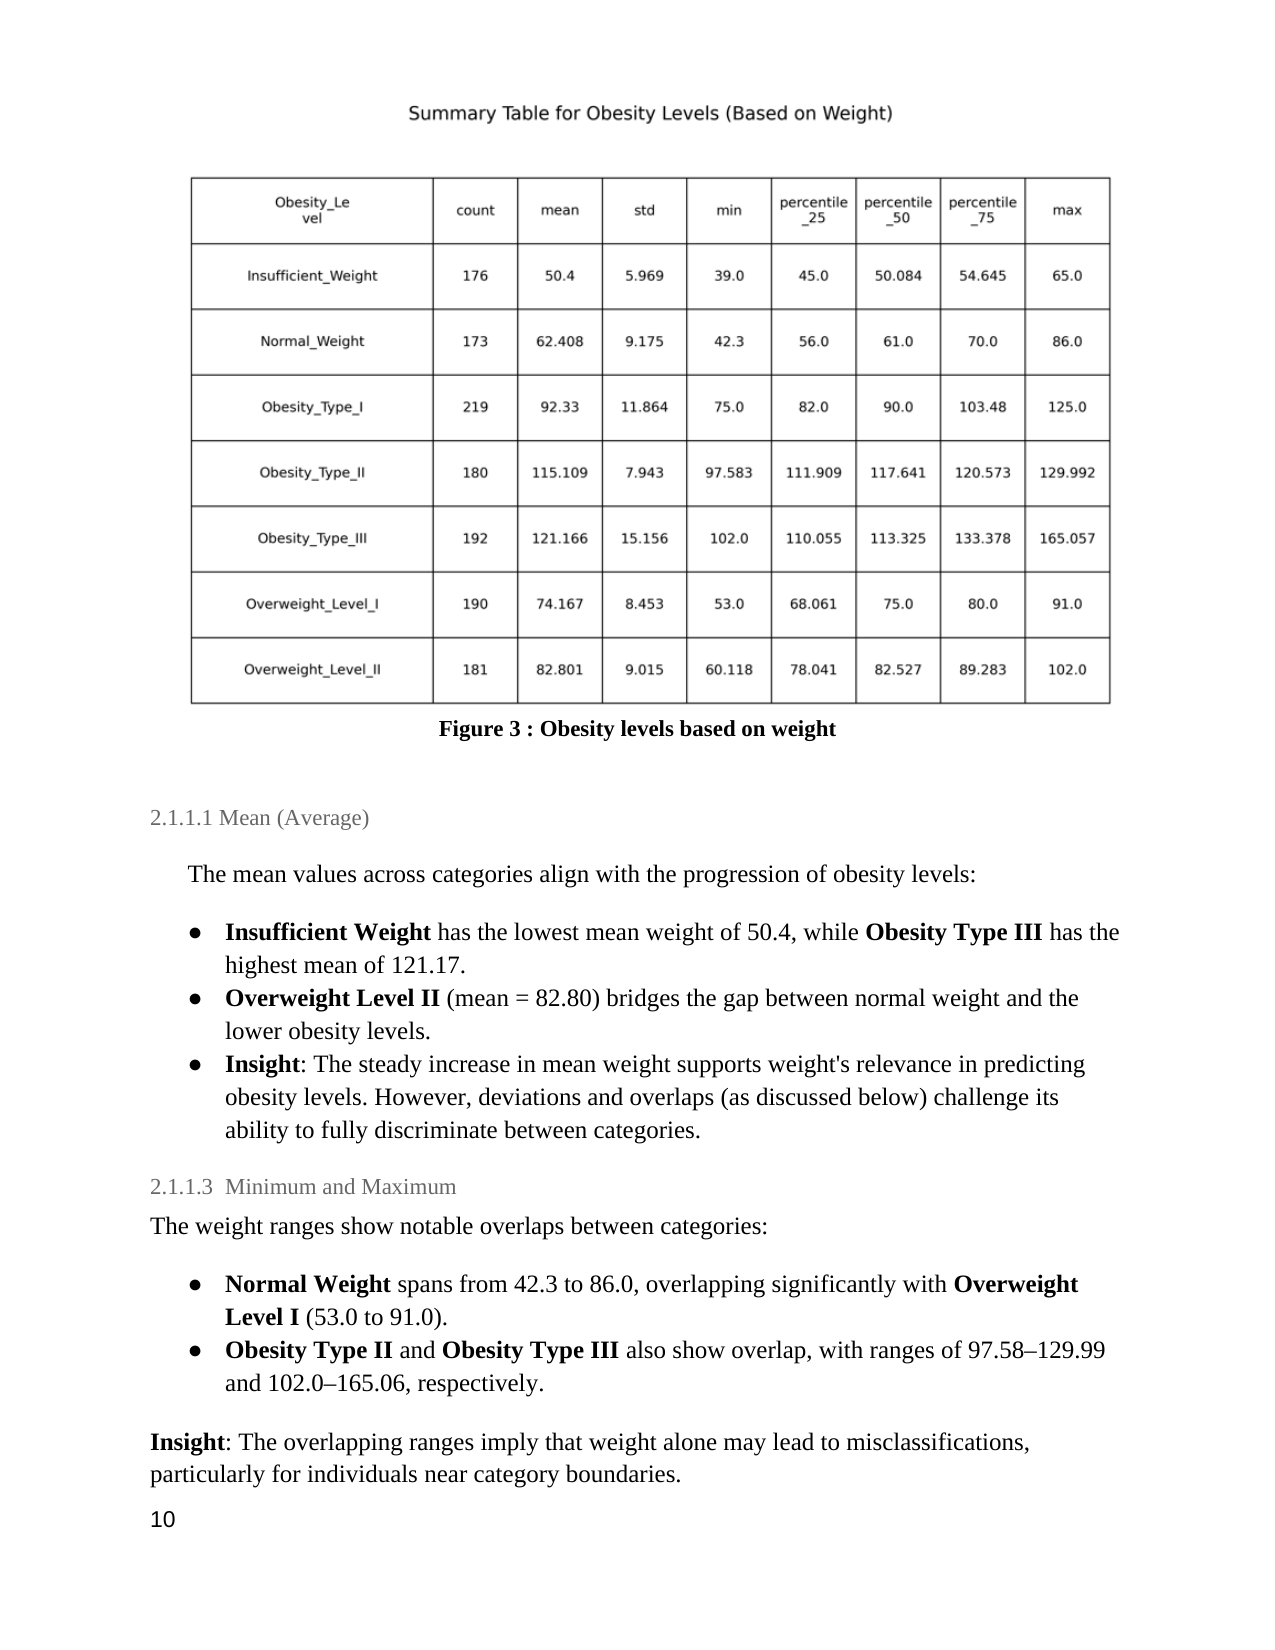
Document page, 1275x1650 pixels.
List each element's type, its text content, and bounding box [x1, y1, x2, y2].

list Obesity Type II and Obesity Type III also show overlap, with ranges of 97.58–129.99 and 102.0–165.06, respectively. [187, 1336, 1125, 1397]
subtitle 2.1.1.1 Mean (Average) [150, 803, 1125, 830]
text The mean values across categories align with the progression of obesity levels: [187, 859, 1125, 887]
picture [150, 105, 1125, 712]
list Normal Weight spans from 42.3 to 86.0, overlapping significantly with Overweight Level I (53.0 to 91.0). [187, 1269, 1125, 1331]
list Insight: The steady increase in mean weight supports weight's relevance in predicting obesity levels. However, deviations and overlaps (as discussed below) challenge its ability to fully discriminate between categories. [187, 1049, 1125, 1144]
list Insufficient Weight has the lowest mean weight of 50.4, while Obesity Type III has the highest mean of 121.17. [187, 917, 1125, 978]
text Figure 3 : Obesity levels based on weight [150, 715, 1125, 742]
text The weight ranges show notable overlaps between categories: [150, 1211, 1125, 1240]
list Overweight Level II (mean = 82.80) bridges the gap between normal weight and the lower obesity levels. [187, 983, 1125, 1044]
text Insight: The overlapping ranges imply that weight alone may lead to misclassifications, particularly for individuals near category boundaries. [150, 1427, 1125, 1488]
subtitle 2.1.1.3 Minimum and Maximum [150, 1173, 1125, 1199]
